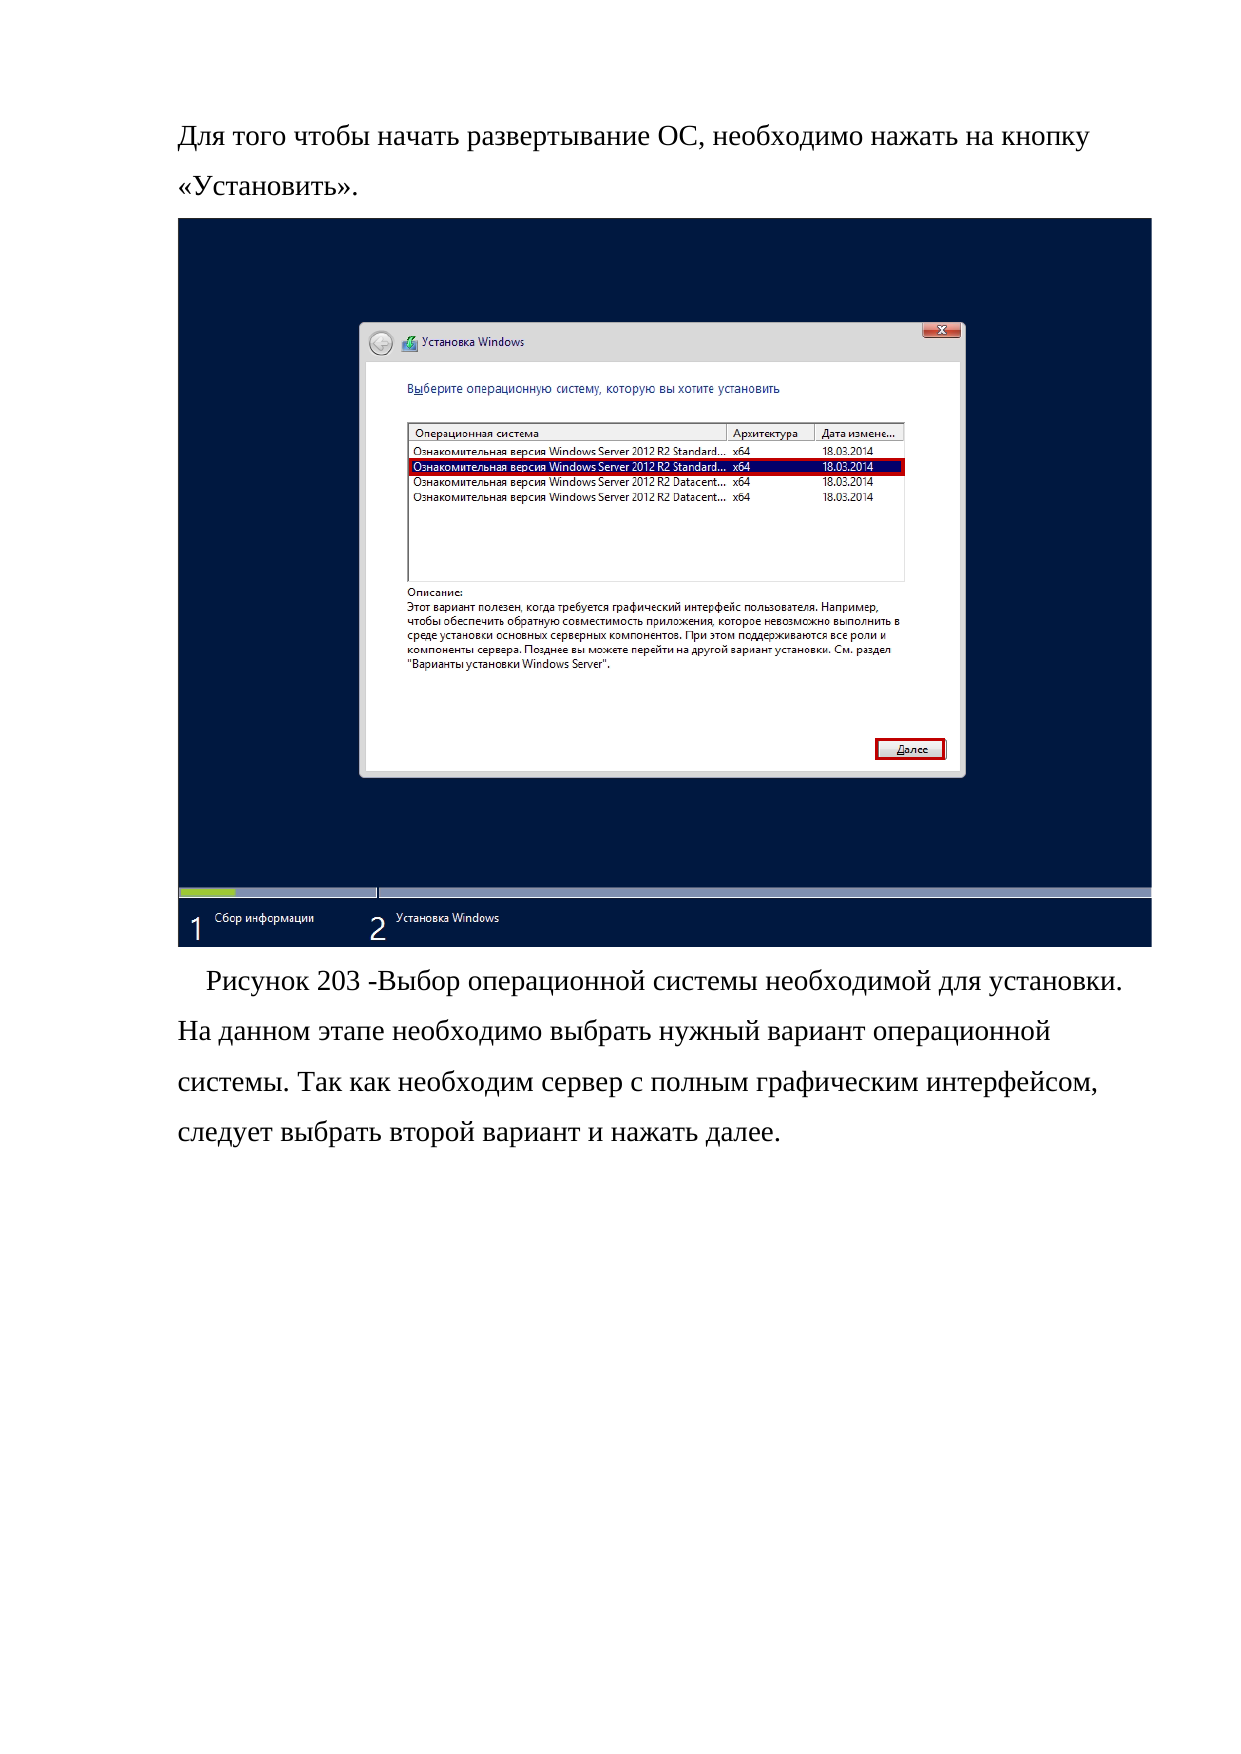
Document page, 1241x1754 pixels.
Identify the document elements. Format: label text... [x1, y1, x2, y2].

picture [177, 218, 1152, 947]
text Для того чтобы начать развертывание ОС, необходимо нажать на кнопку «Установить». [177, 118, 1152, 202]
text На данном этапе необходимо выбрать нужный вариант операционной системы. Так как необходим сервер с полным графическим интерфейсом, следует выбрать второй вариант и нажать далее. [177, 1013, 1152, 1147]
text Рисунок 203 -Выбор операционной системы необходимой для установки. [177, 963, 1152, 997]
